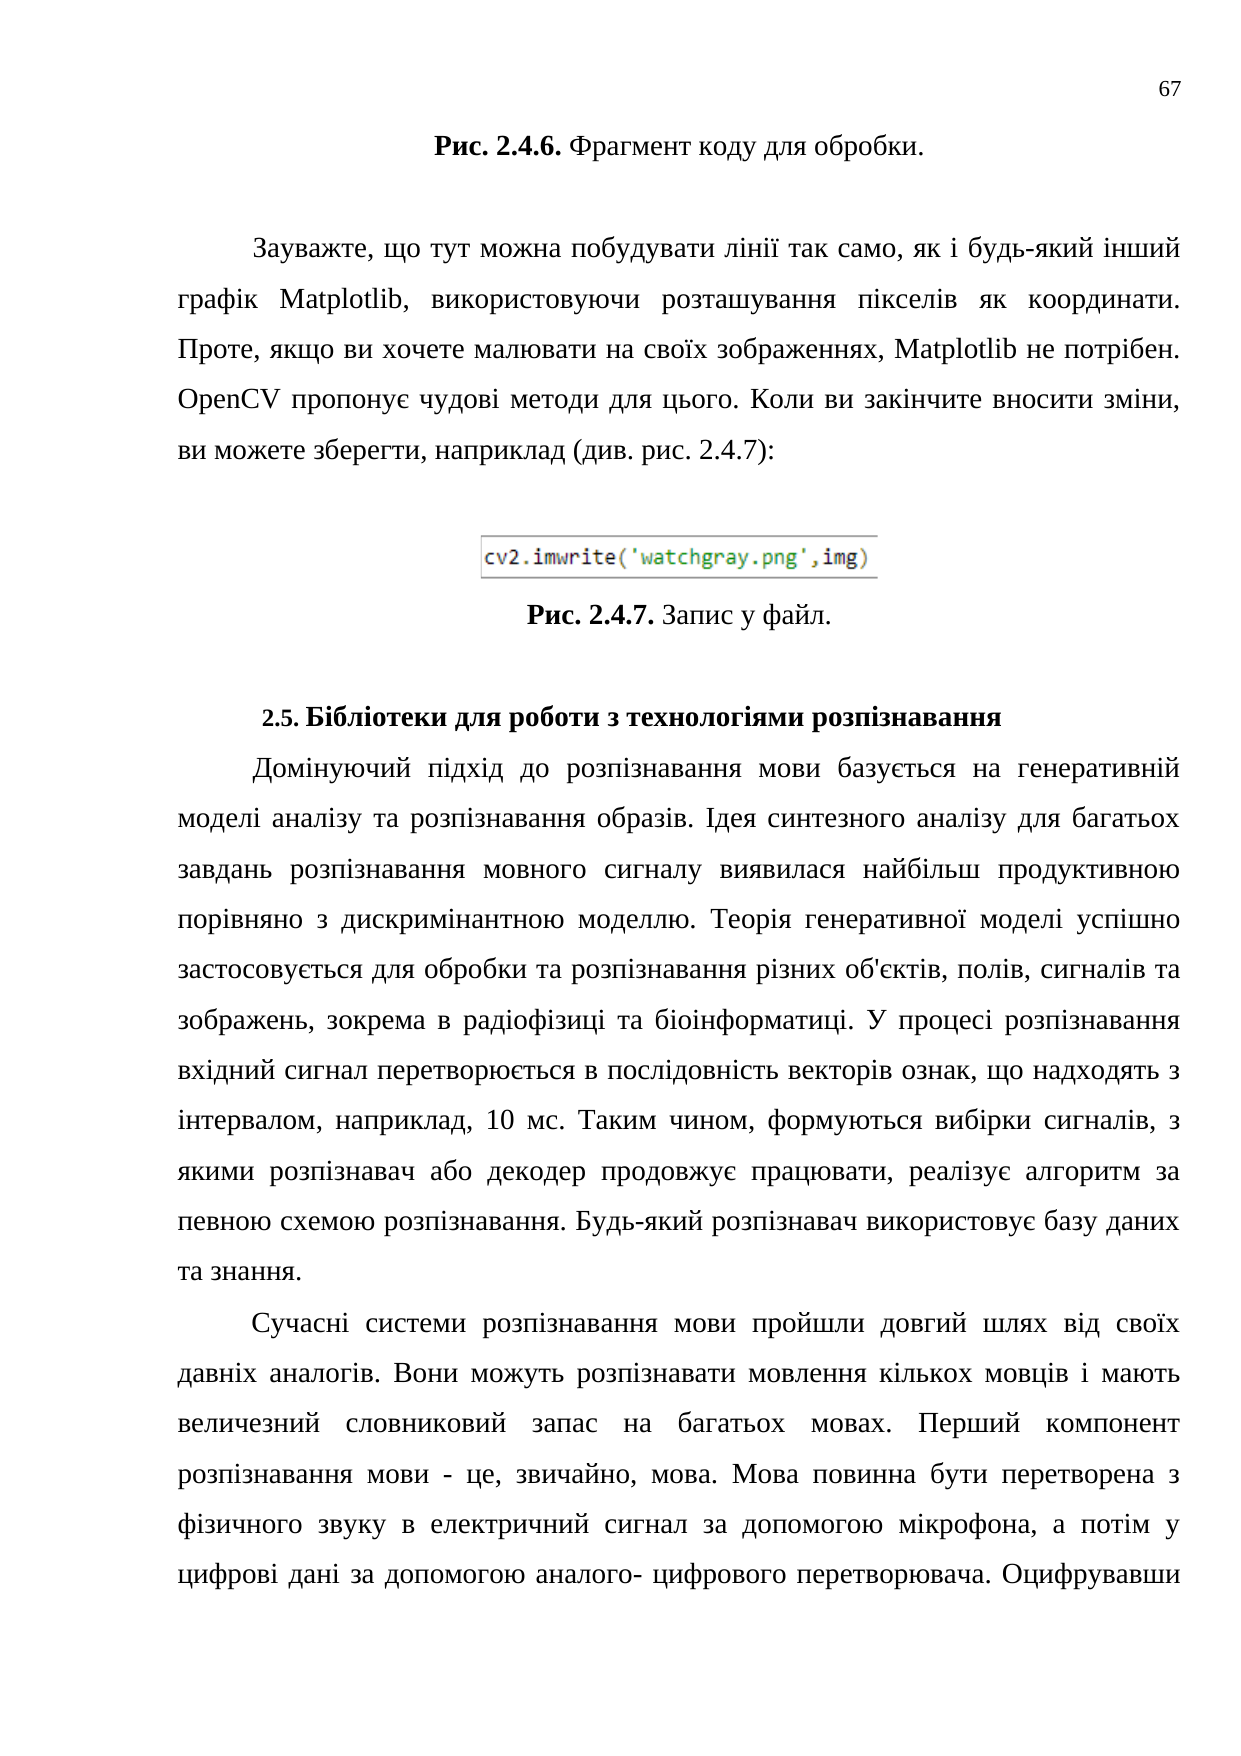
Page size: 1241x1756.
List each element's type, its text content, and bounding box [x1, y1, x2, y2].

list Бібліотеки для роботи з технологіями розпізнавання [262, 699, 1181, 732]
text Домінуючий підхід до розпізнавання мови базується на генеративній моделі аналізу та розпізнавання образів. Ідея синтезного аналізу для багатьох завдань розпізнавання мовного сигналу виявилася найбільш продуктивною порівняно з дискримінантною моделлю. Теорія генеративної моделі успішно застосовується для обробки та розпізнавання різних об'єктів, полів, сигналів та зображень, зокрема в радіофізиці та біоінформатиці. У процесі розпізнавання вхідний сигнал перетворюється в послідовність векторів ознак, що надходять з інтервалом, наприклад, 10 мс. Таким чином, формуються вибірки сигналів, з якими розпізнавач або декодер продовжує працювати, реалізує алгоритм за певною схемою розпізнавання. Будь-який розпізнавач використовує базу даних та знання. [177, 750, 1181, 1287]
picture [480, 534, 878, 582]
text Рис. 2.4.7. Запис у файл. [177, 597, 1181, 631]
text Рис. 2.4.6. Фрагмент коду для обробки. [177, 128, 1181, 161]
text Зауважте, що тут можна побудувати лінії так само, як і будь-який інший графік Matplotlib, використовуючи розташування пікселів як координати. Проте, якщо ви хочете малювати на своїх зображеннях, Matplotlib не потрібен. OpenCV пропонує чудові методи для цього. Коли ви закінчите вносити зміни, ви можете зберегти, наприклад (див. рис. 2.4.7): [177, 231, 1181, 465]
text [177, 1305, 1181, 1590]
